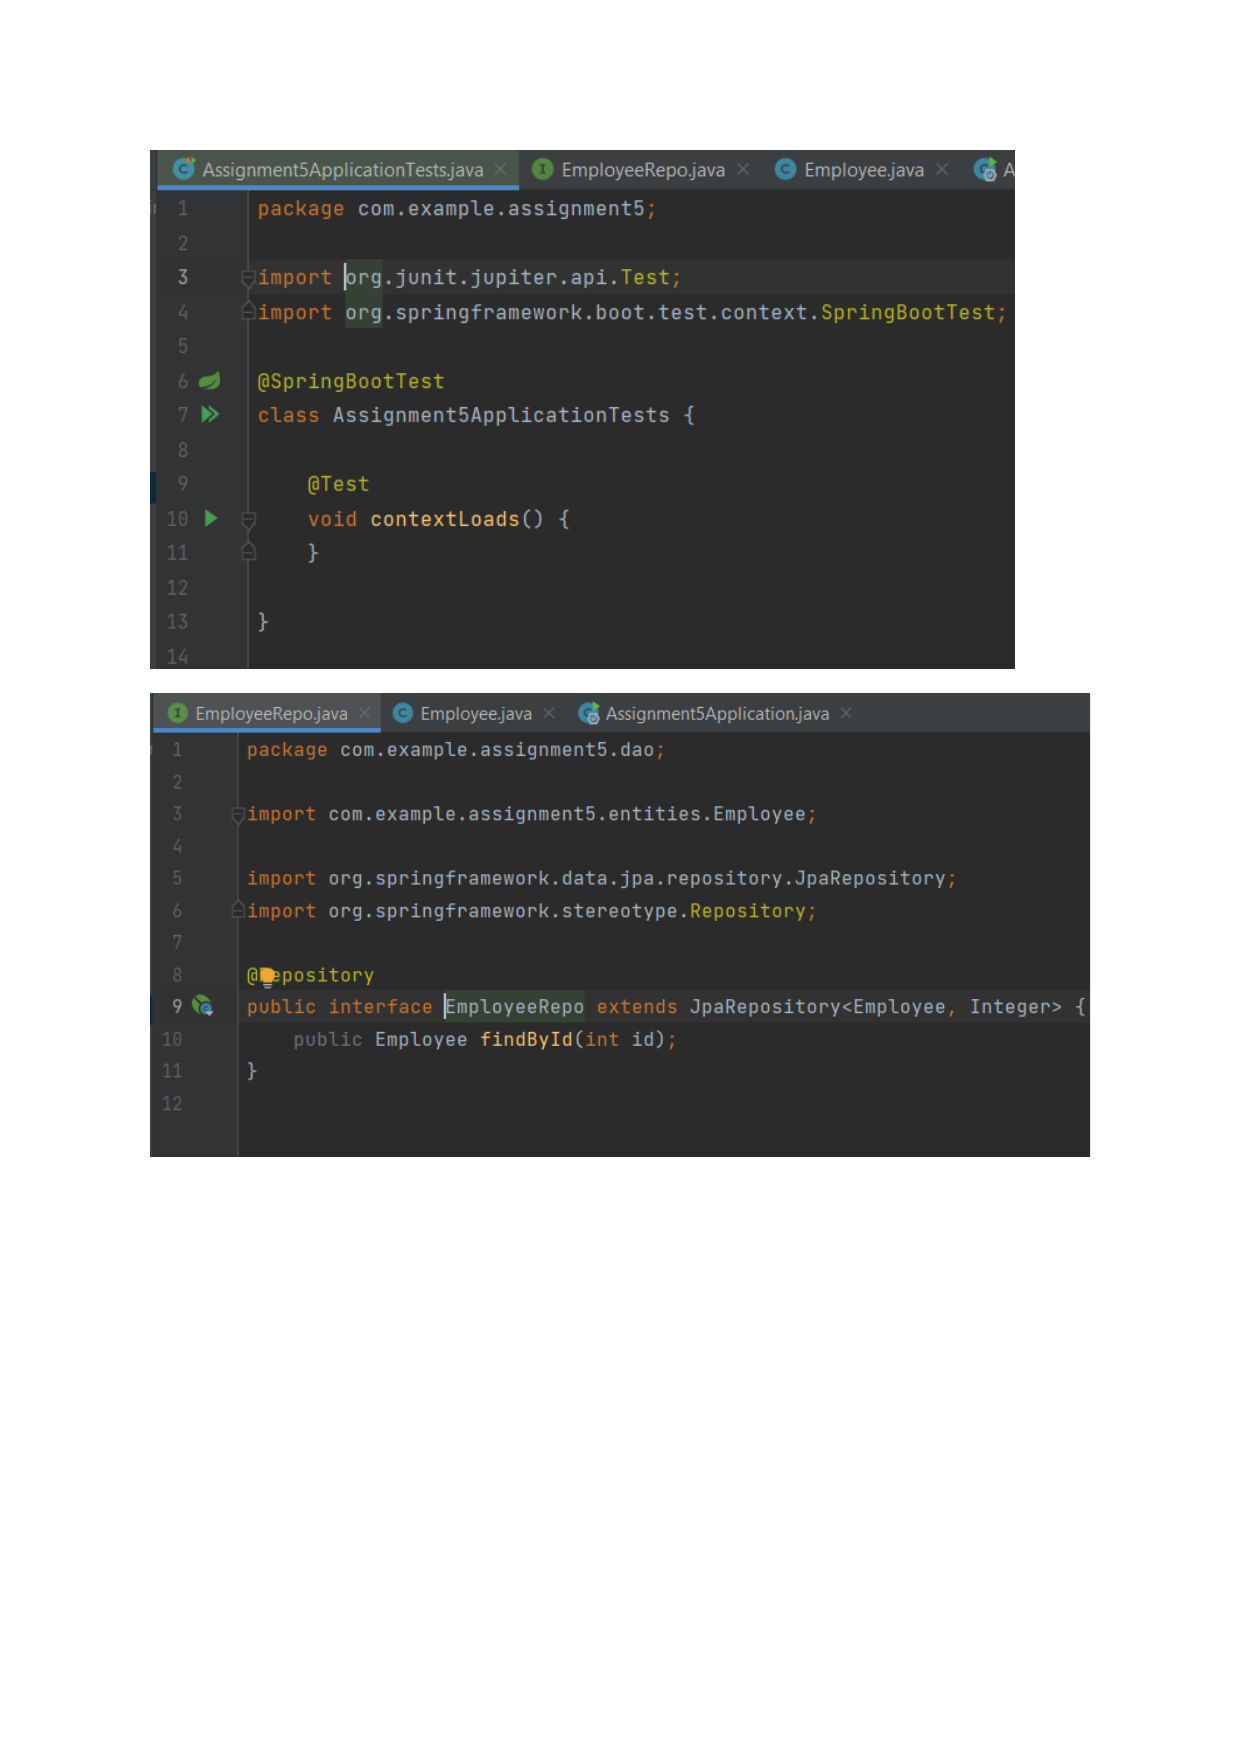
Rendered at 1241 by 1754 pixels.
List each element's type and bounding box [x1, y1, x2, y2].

picture [150, 693, 1091, 1157]
picture [150, 150, 1015, 669]
